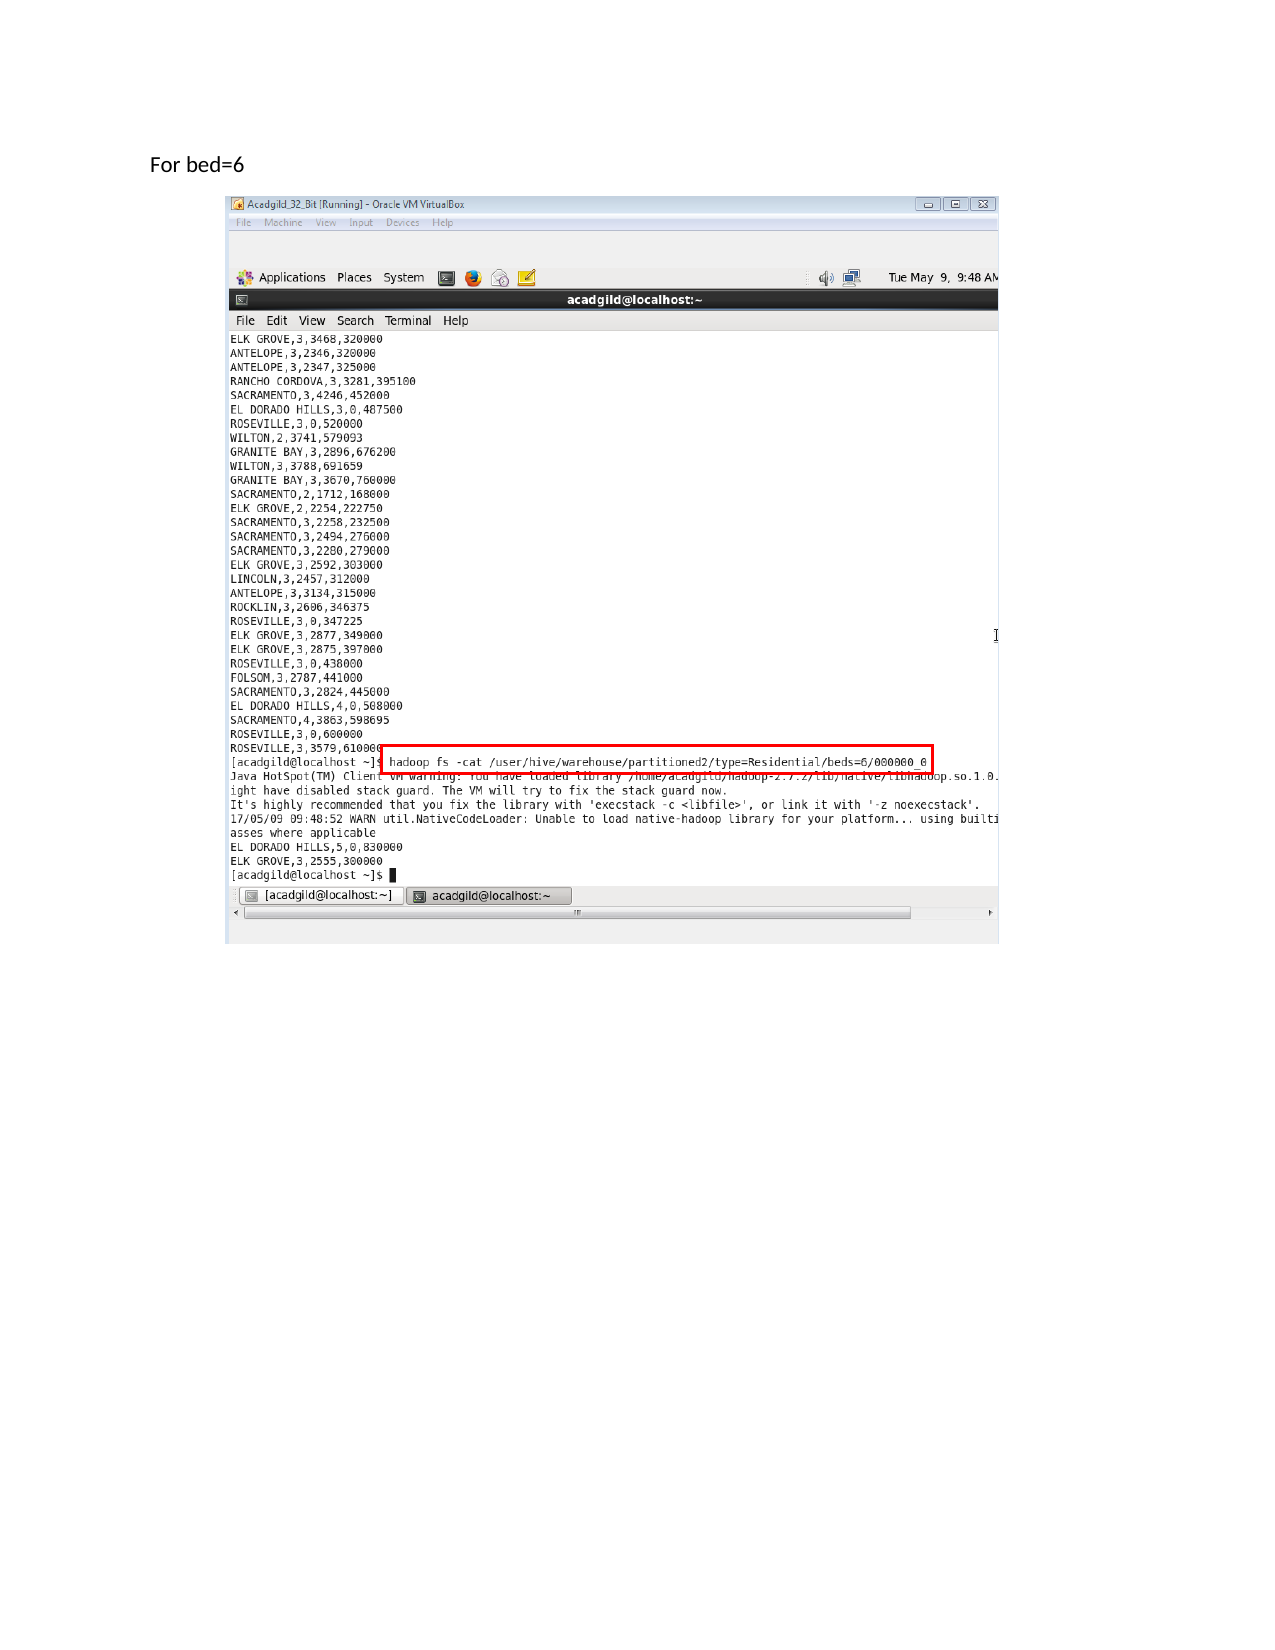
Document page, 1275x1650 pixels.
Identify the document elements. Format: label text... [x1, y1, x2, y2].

text For bed=6 [150, 150, 1125, 178]
picture [225, 196, 999, 944]
